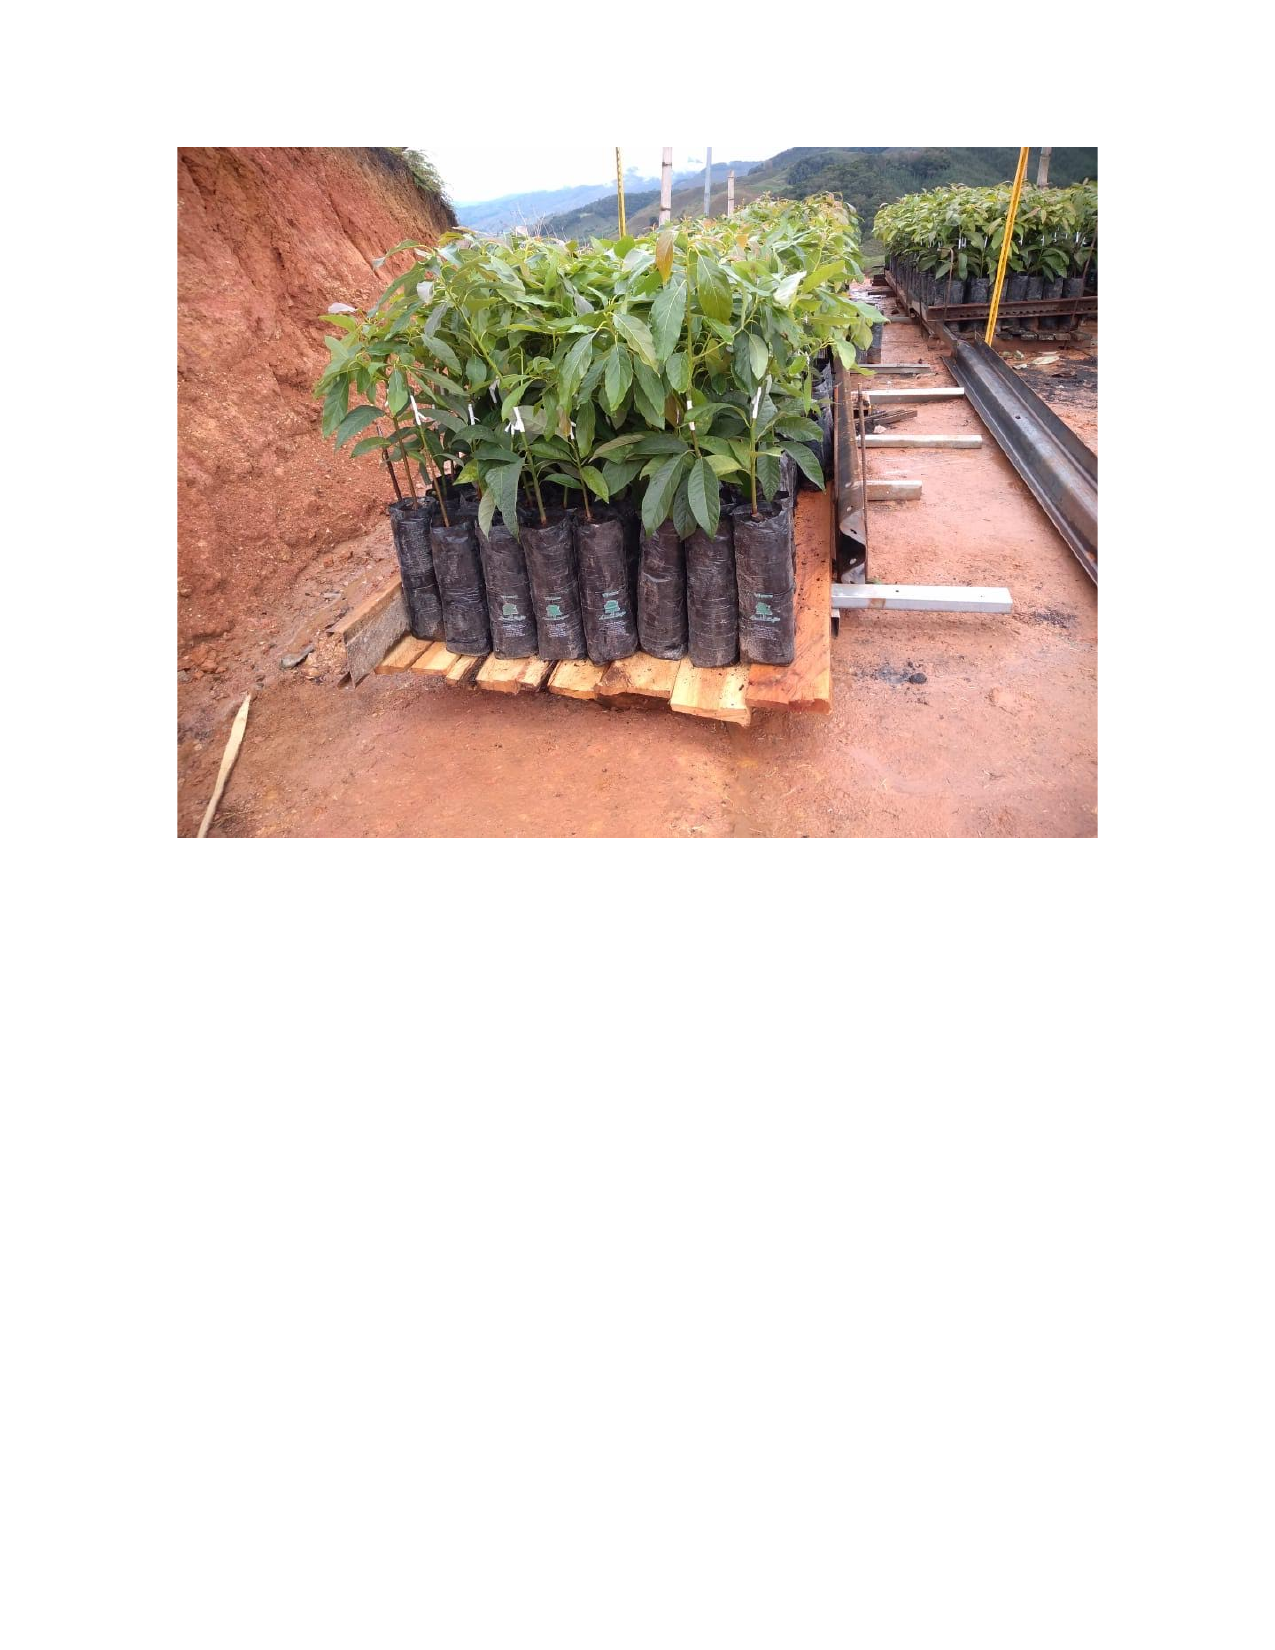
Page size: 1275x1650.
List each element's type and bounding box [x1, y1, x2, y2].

picture [177, 147, 1098, 838]
